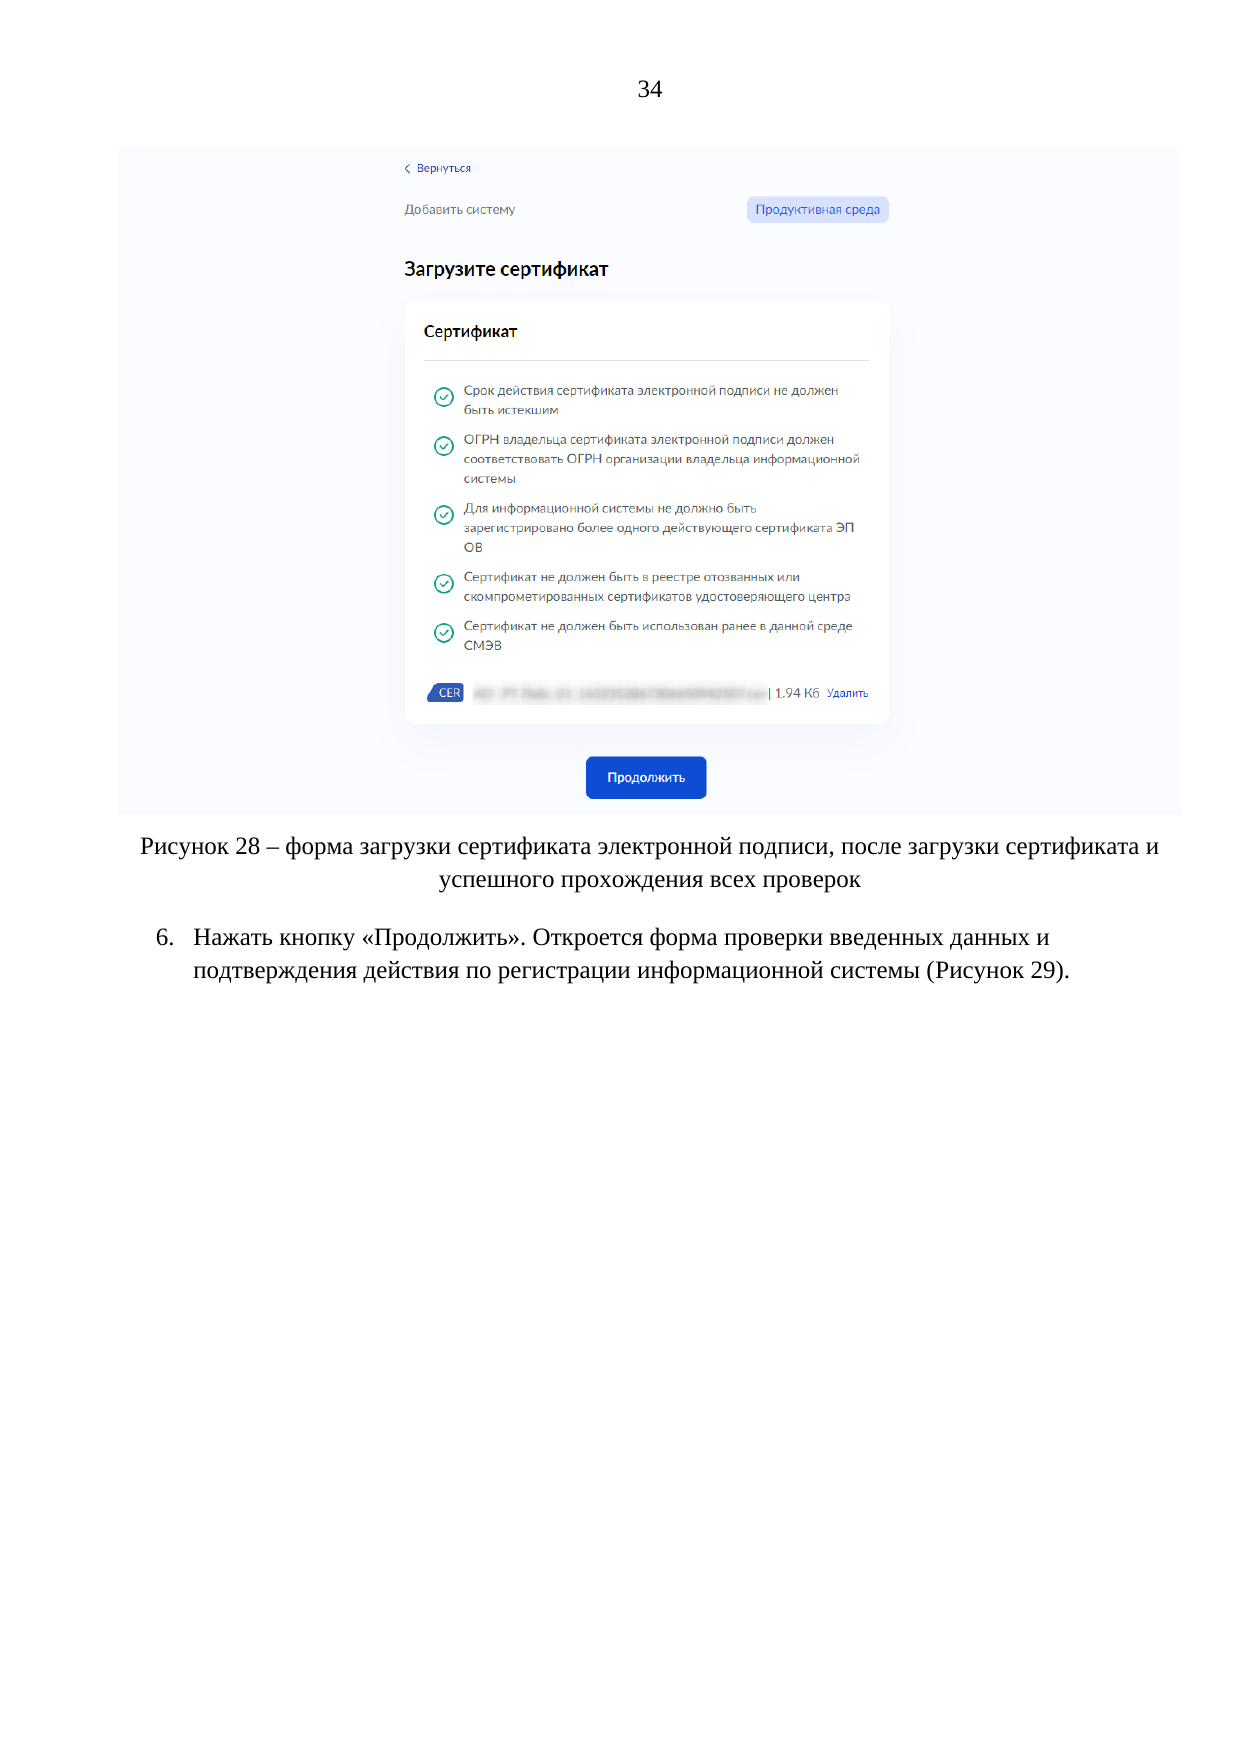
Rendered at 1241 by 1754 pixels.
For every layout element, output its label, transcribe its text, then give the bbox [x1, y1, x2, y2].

text Рисунок 28 – форма загрузки сертификата электронной подписи, после загрузки сертификата и успешного прохождения всех проверок [118, 831, 1181, 893]
list Нажать кнопку «Продолжить». Откроется форма проверки введенных данных и подтверждения действия по регистрации информационной системы (Рисунок 29). [156, 922, 1181, 984]
picture [118, 147, 1182, 815]
